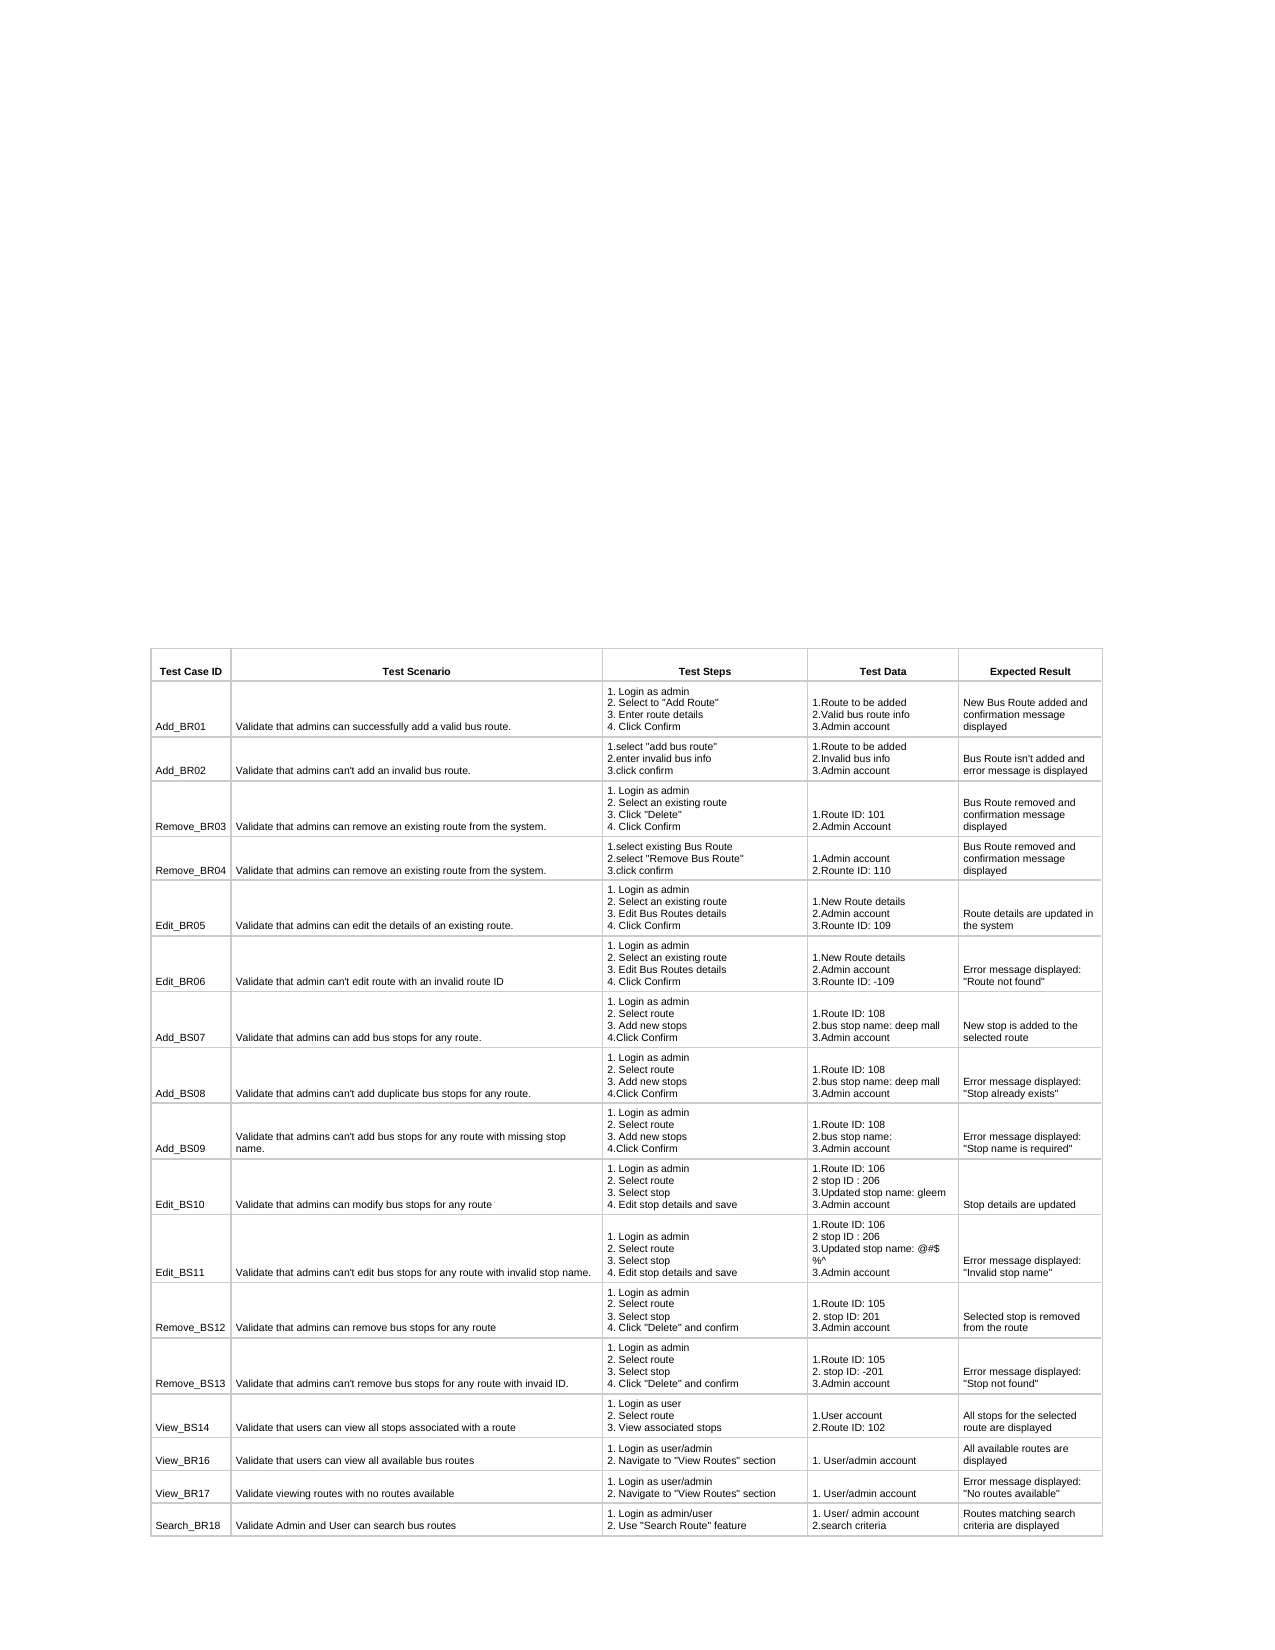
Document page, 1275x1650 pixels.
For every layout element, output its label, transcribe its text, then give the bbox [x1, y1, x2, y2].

table_cell View_BR16 [152, 1438, 230, 1469]
table_cell All stops for the selected route are displayed [959, 1393, 1102, 1437]
table_cell Validate that admins can edit the details of an existing route. [232, 881, 602, 935]
table_cell New stop is added to the selected route [959, 991, 1102, 1047]
table_cell Validate that users can view all stops associated with a route [232, 1395, 602, 1437]
table_cell 1.New Route details 2.Admin account 3.Rounte ID: -109 [808, 937, 958, 991]
table_cell 1.Route ID: 108 2.bus stop name: deep mall 3.Admin account [808, 992, 958, 1047]
table_cell Validate that admins can't add bus stops for any route with missing stop name. [232, 1104, 602, 1158]
table_cell Remove_BR04 [152, 837, 230, 879]
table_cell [808, 1504, 958, 1535]
table_cell 1.Route ID: 108 2.bus stop name: 3.Admin account [808, 1104, 958, 1158]
table_cell Edit_BR05 [152, 881, 230, 935]
table_cell 1. Login as admin 2. Select an existing route 3. Edit Bus Routes details 4. Click Confirm [603, 937, 807, 991]
table_cell 1.Route ID: 108 2.bus stop name: deep mall 3.Admin account [808, 1048, 958, 1102]
table_header Test Steps [603, 649, 807, 680]
table_cell All available routes are displayed [959, 1437, 1102, 1469]
table_cell Validate that admin can't edit route with an invalid route ID [232, 937, 602, 991]
table_cell 1. User/admin account [808, 1438, 958, 1469]
table_cell Add_BS07 [152, 992, 230, 1047]
table_cell 1. Login as admin 2. Select an existing route 3. Click "Delete" 4. Click Confirm [603, 782, 807, 836]
table_cell 1. Login as user 2. Select route 3. View associated stops [603, 1395, 807, 1437]
table_cell Search_BR18 [152, 1504, 230, 1535]
table_header Test Data [808, 649, 958, 680]
table_cell Validate that admins can't add duplicate bus stops for any route. [232, 1048, 602, 1102]
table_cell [232, 1504, 602, 1535]
table_header Test Scenario [232, 649, 602, 680]
table_cell Error message displayed: "Stop already exists" [959, 1047, 1102, 1102]
table_cell Error message displayed: "Route not found" [959, 935, 1102, 991]
table_header Test Case ID [152, 649, 230, 680]
table_cell View_BS14 [152, 1395, 230, 1437]
table_cell 1.Route ID: 106 2 stop ID : 206 3.Updated stop name: @#$%^ 3.Admin account [808, 1215, 958, 1281]
table_cell Selected stop is removed from the route [959, 1281, 1102, 1337]
table_cell 1. Login as admin 2. Select route 3. Select stop 4. Edit stop details and save [603, 1160, 807, 1214]
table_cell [959, 1502, 1102, 1535]
table_cell Error message displayed: "No routes available" [959, 1470, 1102, 1502]
table_cell 1. User/admin account [808, 1471, 958, 1502]
table_cell Validate that admins can remove an existing route from the system. [232, 837, 602, 879]
table_cell 1.Route to be added 2.Invalid bus info 3.Admin account [808, 738, 958, 780]
table_cell Validate that admins can't edit bus stops for any route with invalid stop name. [232, 1215, 602, 1281]
table_cell 1. Login as admin 2. Select route 3. Select stop 4. Click "Delete" and confirm [603, 1339, 807, 1393]
table_cell Remove_BR03 [152, 782, 230, 836]
table_cell Validate that admins can't remove bus stops for any route with invaid ID. [232, 1339, 602, 1393]
table_cell Stop details are updated [959, 1158, 1102, 1214]
table_cell Validate that admins can remove an existing route from the system. [232, 782, 602, 836]
table_cell Validate that admins can modify bus stops for any route [232, 1160, 602, 1214]
table_cell Route details are updated in the system [959, 879, 1102, 935]
table_cell Add_BR02 [152, 738, 230, 780]
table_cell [603, 1504, 807, 1535]
table_cell Error message displayed: "Invalid stop name" [959, 1214, 1102, 1281]
table_cell Add_BS09 [152, 1104, 230, 1158]
table_cell Error message displayed: "Stop name is required" [959, 1102, 1102, 1158]
table_cell 1. Login as admin 2. Select route 3. Add new stops 4.Click Confirm [603, 1104, 807, 1158]
table_cell 1.Admin account 2.Rounte ID: 110 [808, 837, 958, 879]
table_cell Validate that admins can't add an invalid bus route. [232, 738, 602, 780]
table_cell 1.select "add bus route" 2.enter invalid bus info 3.click confirm [603, 738, 807, 780]
table_cell 1. Login as admin 2. Select route 3. Add new stops 4.Click Confirm [603, 1048, 807, 1102]
table_cell 1.Route ID: 105 2. stop ID: -201 3.Admin account [808, 1339, 958, 1393]
table_cell Validate that admins can add bus stops for any route. [232, 992, 602, 1047]
table_cell Edit_BS10 [152, 1160, 230, 1214]
table_cell 1.Route ID: 106 2 stop ID : 206 3.Updated stop name: gleem 3.Admin account [808, 1160, 958, 1214]
table_cell 1. Login as admin 2. Select route 3. Select stop 4. Edit stop details and save [603, 1215, 807, 1281]
table_cell 1. Login as admin 2. Select to "Add Route" 3. Enter route details 4. Click Confirm [603, 682, 807, 736]
table_cell Validate that admins can remove bus stops for any route [232, 1283, 602, 1337]
table_cell Remove_BS13 [152, 1339, 230, 1393]
table_cell 1. Login as admin 2. Select route 3. Select stop 4. Click "Delete" and confirm [603, 1283, 807, 1337]
table_cell Validate viewing routes with no routes available [232, 1471, 602, 1502]
table_cell 1. Login as user/admin 2. Navigate to "View Routes" section [603, 1438, 807, 1469]
table_cell 1. Login as admin 2. Select an existing route 3. Edit Bus Routes details 4. Click Confirm [603, 881, 807, 935]
table_cell 1.Route ID: 101 2.Admin Account [808, 782, 958, 836]
table_cell Edit_BS11 [152, 1215, 230, 1281]
table_cell Bus Route isn't added and error message is displayed [959, 736, 1102, 780]
table_cell Bus Route removed and confirmation message displayed [959, 836, 1102, 879]
table_cell 1.New Route details 2.Admin account 3.Rounte ID: 109 [808, 881, 958, 935]
table_header Expected Result [959, 649, 1102, 680]
table_cell 1.Route ID: 105 2. stop ID: 201 3.Admin account [808, 1283, 958, 1337]
table_cell Error message displayed: "Stop not found" [959, 1337, 1102, 1393]
table_cell Add_BS08 [152, 1048, 230, 1102]
table_cell Validate that admins can successfully add a valid bus route. [232, 682, 602, 736]
table_cell 1. Login as user/admin 2. Navigate to "View Routes" section [603, 1471, 807, 1502]
table_cell 1. Login as admin 2. Select route 3. Add new stops 4.Click Confirm [603, 992, 807, 1047]
table_cell 1.Route to be added 2.Valid bus route info 3.Admin account [808, 682, 958, 736]
table_cell Validate that users can view all available bus routes [232, 1438, 602, 1469]
table_cell Edit_BR06 [152, 937, 230, 991]
table_cell Remove_BS12 [152, 1283, 230, 1337]
table_cell 1.select existing Bus Route 2.select "Remove Bus Route" 3.click confirm [603, 837, 807, 879]
table_cell New Bus Route added and confirmation message displayed [959, 680, 1102, 736]
table_cell 1.User account 2.Route ID: 102 [808, 1395, 958, 1437]
table_cell Add_BR01 [152, 682, 230, 736]
table_cell View_BR17 [152, 1471, 230, 1502]
table_cell Bus Route removed and confirmation message displayed [959, 780, 1102, 836]
